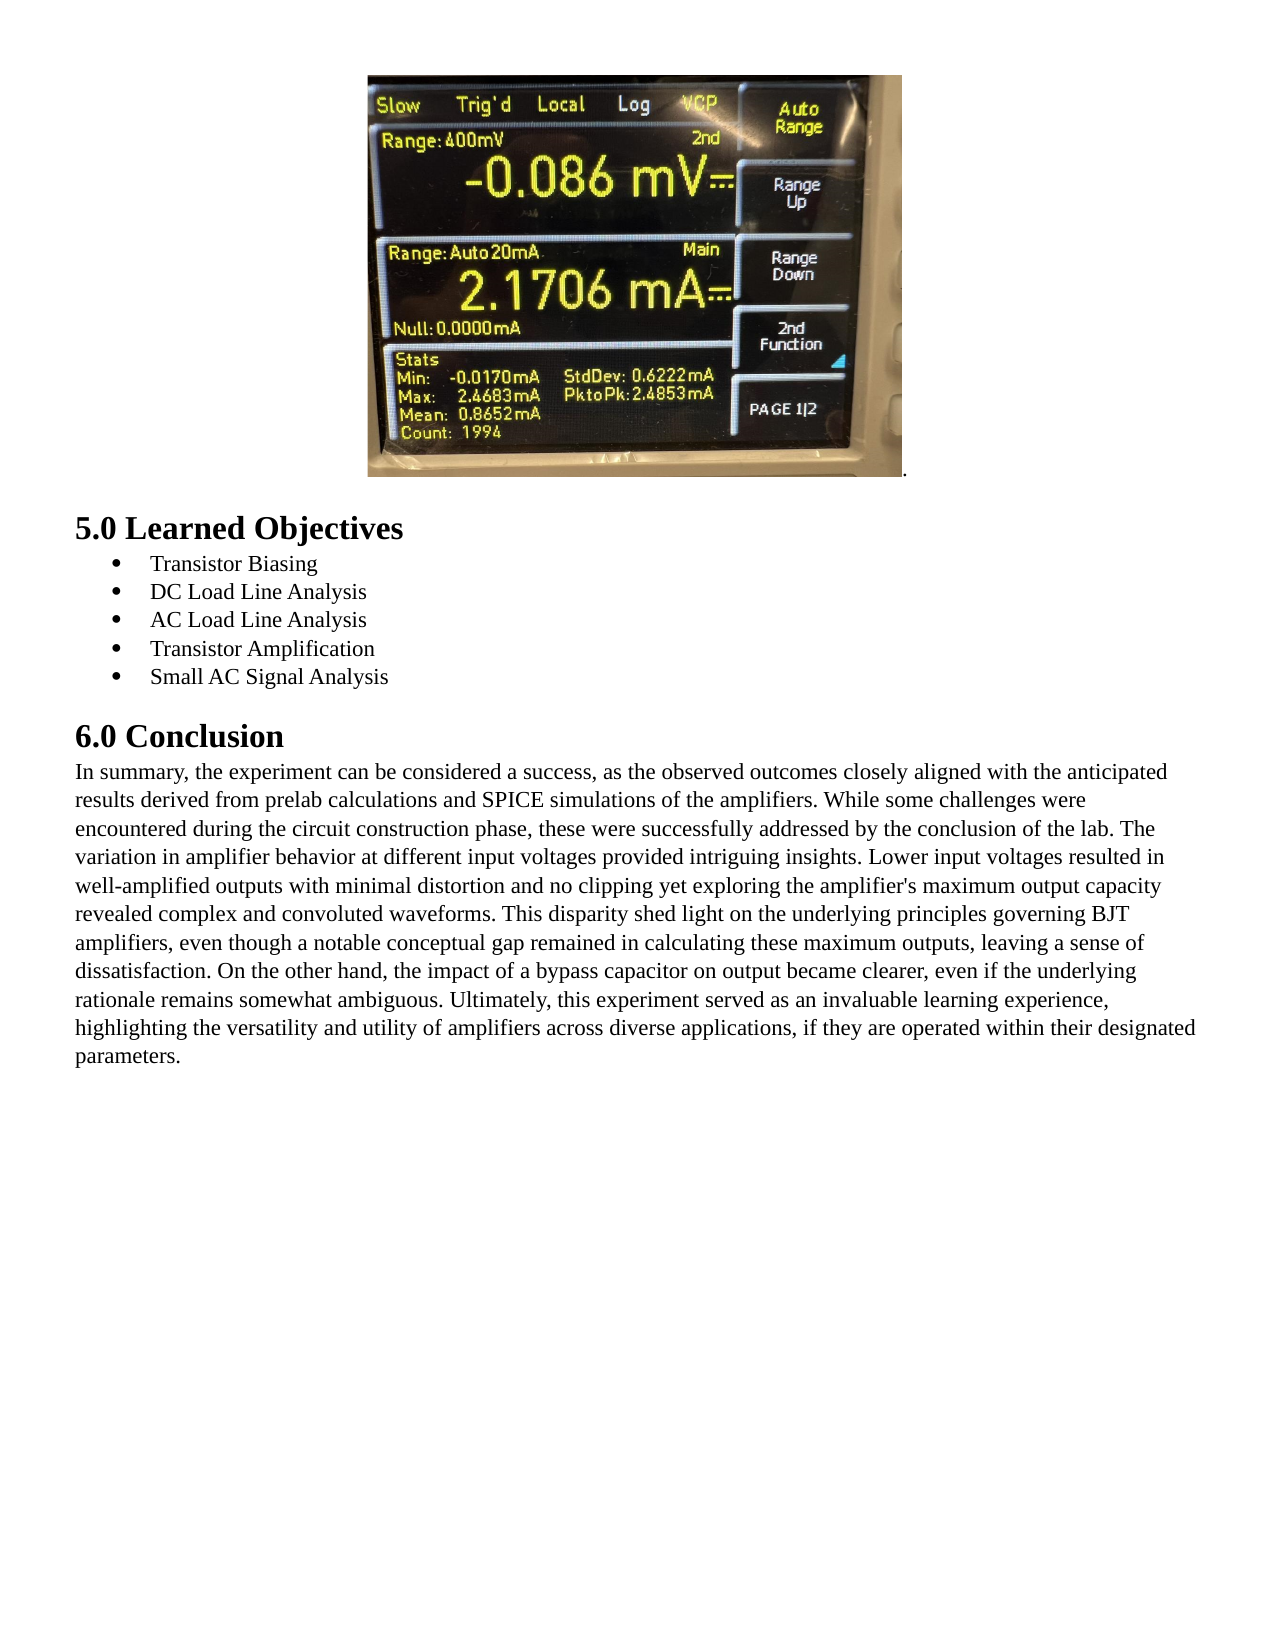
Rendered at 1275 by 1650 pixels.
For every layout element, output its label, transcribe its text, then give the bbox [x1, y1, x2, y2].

list Transistor Biasing [112, 549, 1200, 576]
list Small AC Signal Analysis [112, 663, 1200, 690]
picture [367, 75, 902, 477]
list DC Load Line Analysis [112, 578, 1200, 604]
list Transistor Amplification [112, 635, 1200, 661]
list AC Load Line Analysis [112, 606, 1200, 633]
text In summary, the experiment can be considered a success, as the observed outcomes closely aligned with the anticipated results derived from prelab calculations and SPICE simulations of the amplifiers. While some challenges were encountered during the circuit construction phase, these were successfully addressed by the conclusion of the lab. The variation in amplifier behavior at different input voltages provided intriguing insights. Lower input voltages resulted in well-amplified outputs with minimal distortion and no clipping yet exploring the amplifier's maximum output capacity revealed complex and convoluted waveforms. This disparity shed light on the underlying principles governing BJT amplifiers, even though a notable conceptual gap remained in calculating these maximum outputs, leaving a sense of dissatisfaction. On the other hand, the impact of a bypass capacitor on output became clearer, even if the underlying rationale remains somewhat ambiguous. Ultimately, this experiment served as an invaluable learning experience, highlighting the versatility and utility of amplifiers across diverse applications, if they are operated within their designated parameters. [75, 758, 1200, 1069]
subtitle 5.0 Learned Objectives [75, 508, 1200, 547]
subtitle 6.0 Conclusion [75, 717, 1200, 755]
